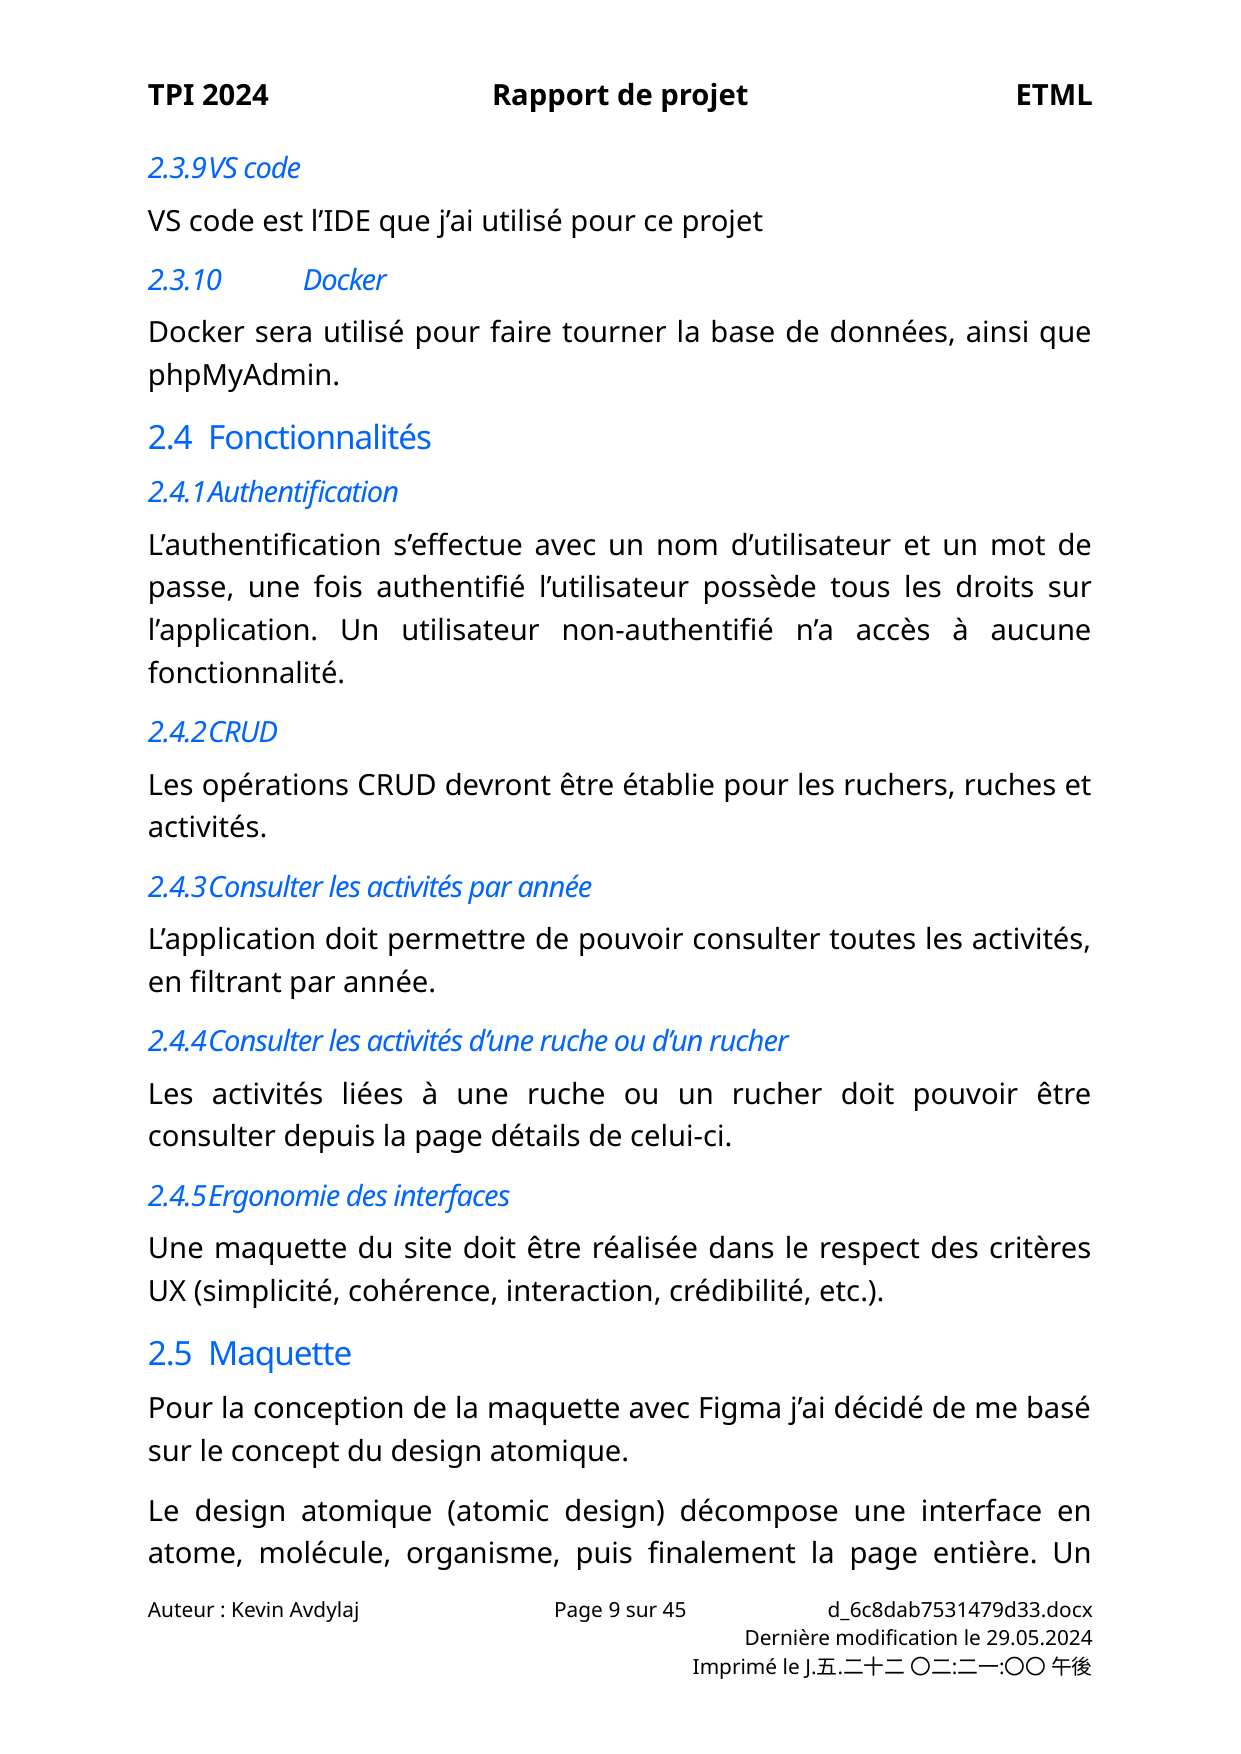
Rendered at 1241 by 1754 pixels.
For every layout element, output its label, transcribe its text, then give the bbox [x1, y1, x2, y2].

subtitle VS code [148, 148, 1093, 187]
subtitle Ergonomie des interfaces [148, 1175, 1093, 1215]
subtitle Consulter les activités par année [148, 866, 1093, 906]
text VS code est l’IDE que j’ai utilisé pour ce projet [148, 200, 1093, 239]
text L’authentification s’effectue avec un nom d’utilisateur et un mot de passe, une fois authentifié l’utilisateur possède tous les droits sur l’application. Un utilisateur non-authentifié n’a accès à aucune fonctionnalité. [148, 524, 1093, 692]
text Une maquette du site doit être réalisée dans le respect des critères UX (simplicité, cohérence, interaction, crédibilité, etc.). [148, 1227, 1093, 1310]
text Les activités liées à une ruche ou un rucher doit pouvoir être consulter depuis la page détails de celui-ci. [148, 1073, 1093, 1155]
subtitle Authentification [148, 472, 1093, 511]
subtitle Maquette [148, 1330, 1093, 1375]
text Docker sera utilisé pour faire tourner la base de données, ainsi que phpMyAdmin. [148, 311, 1093, 394]
subtitle Docker [148, 259, 1093, 299]
subtitle Fonctionnalités [148, 414, 1093, 459]
text Pour la conception de la maquette avec Figma j’ai décidé de me basé sur le concept du design atomique. [148, 1388, 1093, 1470]
subtitle Consulter les activités d’une ruche ou d’un rucher [148, 1021, 1093, 1060]
text Les opérations CRUD devront être établie pour les ruchers, ruches et activités. [148, 764, 1093, 846]
subtitle CRUD [148, 712, 1093, 751]
text L’application doit permettre de pouvoir consulter toutes les activités, en filtrant par année. [148, 918, 1093, 1001]
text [148, 1490, 1093, 1572]
